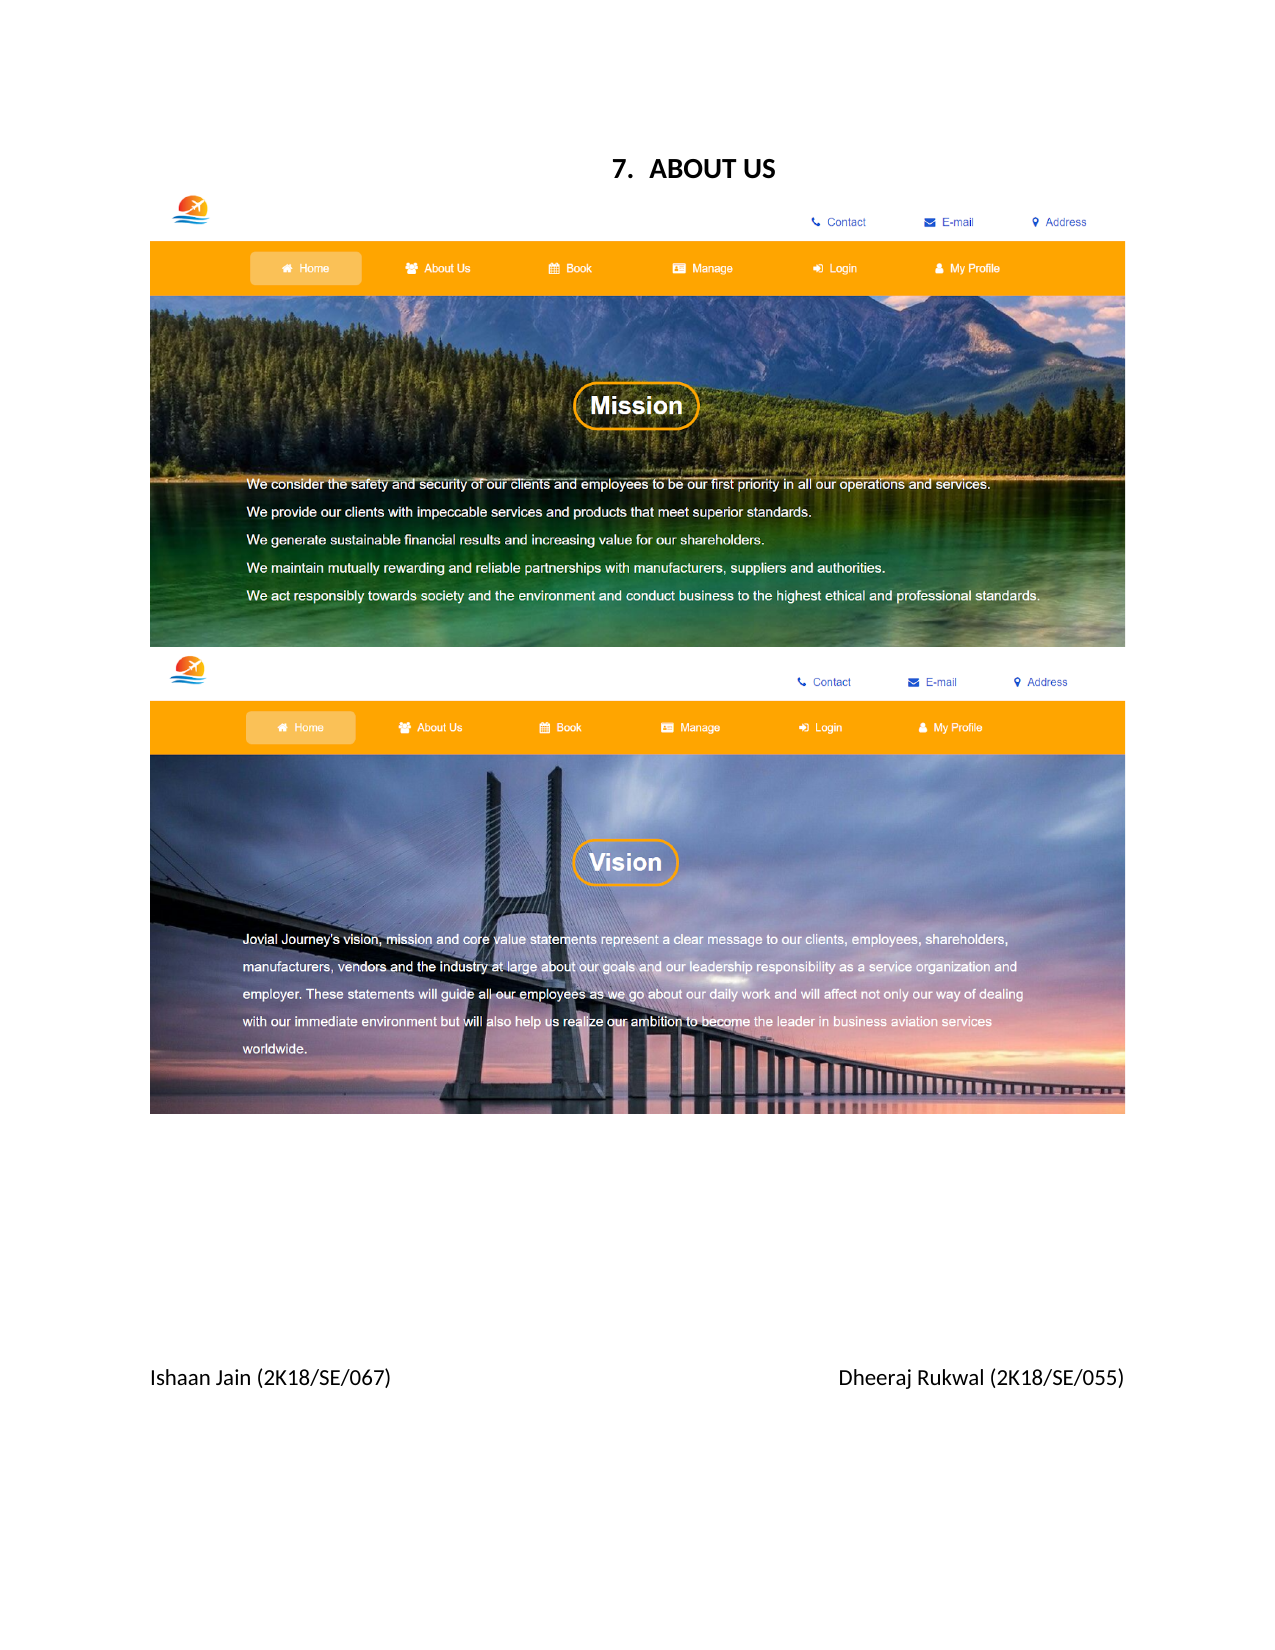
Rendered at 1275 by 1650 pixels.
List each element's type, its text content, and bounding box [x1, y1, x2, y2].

text Ishaan Jain (2K18/SE/067) Dheeraj Rukwal (2K18/SE/055) [150, 1363, 1125, 1392]
picture [150, 650, 1125, 1114]
list ABOUT US [262, 150, 1125, 186]
picture [150, 191, 1125, 647]
